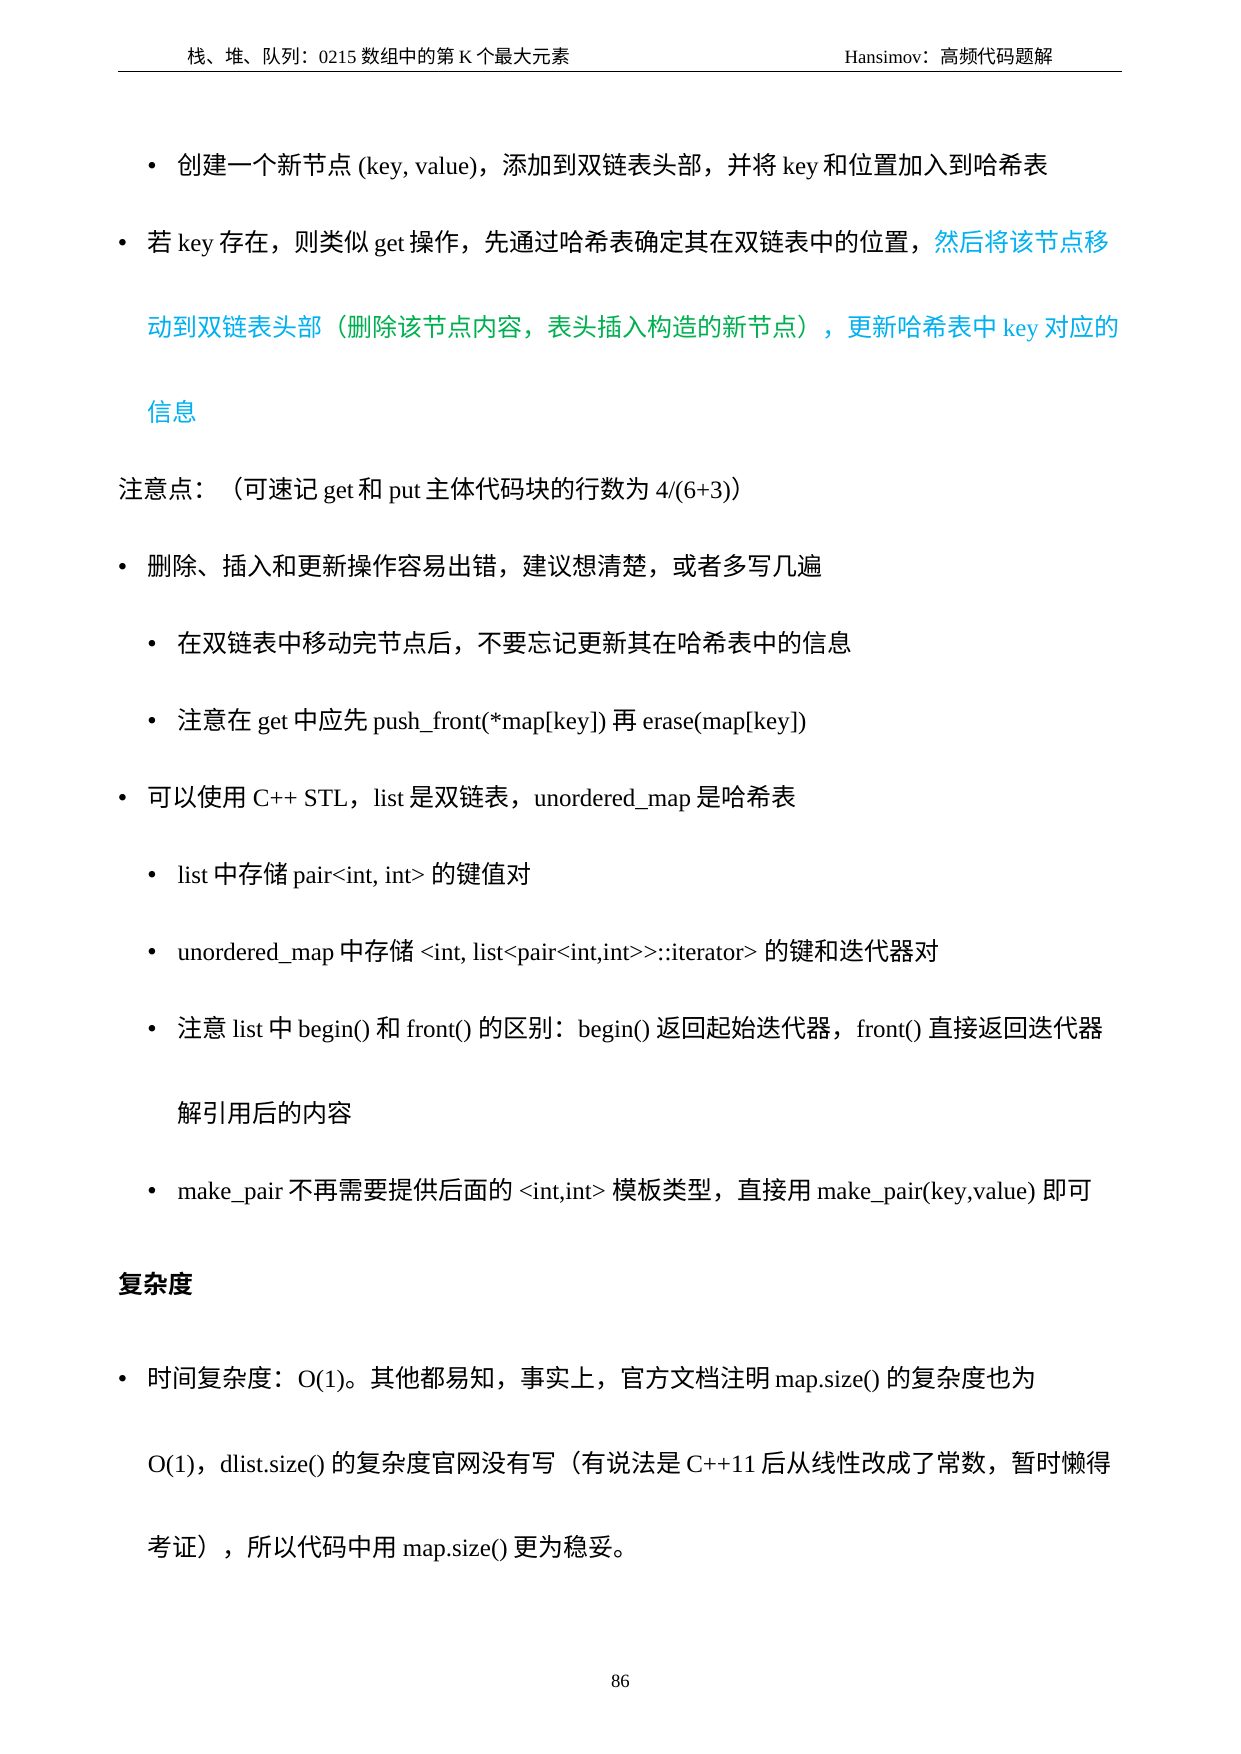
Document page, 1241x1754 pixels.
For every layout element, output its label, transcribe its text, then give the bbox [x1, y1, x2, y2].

text 创建一个新节点 (key, value)，添加到双链表头部，并将key和位置加入到哈希表 [148, 130, 1122, 198]
text 注意点：（可速记get和put主体代码块的行数为4/(6+3)） [118, 454, 1122, 522]
text make_pair不再需要提供后面的 <int,int> 模板类型，直接用make_pair(key,value) 即可 [148, 1154, 1122, 1222]
text 注意list中begin() 和front() 的区别：begin() 返回起始迭代器，front() 直接返回迭代器解引用后的内容 [148, 992, 1122, 1145]
text 可以使用C++ STL，list是双链表，unordered_map是哈希表 [118, 762, 1122, 829]
text 若key存在，则类似get操作，先通过哈希表确定其在双链表中的位置，然后将该节点移动到双链表头部（删除该节点内容，表头插入构造的新节点），更新哈希表中key对应的信息 [118, 207, 1122, 444]
text 注意在get中应先push_front(*map[key]) 再erase(map[key]) [148, 684, 1122, 752]
text list中存储pair<int, int> 的键值对 [148, 838, 1122, 906]
subtitle 复杂度 [118, 1248, 1097, 1316]
text 在双链表中移动完节点后，不要忘记更新其在哈希表中的信息 [148, 608, 1122, 676]
text 删除、插入和更新操作容易出错，建议想清楚，或者多写几遍 [118, 531, 1122, 598]
text unordered_map中存储 <int, list<pair<int,int>>::iterator> 的键和迭代器对 [148, 916, 1122, 983]
text 时间复杂度：O(1)。其他都易知，事实上，官方文档注明map.size() 的复杂度也为O(1)，dlist.size() 的复杂度官网没有写（有说法是C++11后从线性改成了常数，暂时懒得考证），所以代码中用map.size() 更为稳妥。 [118, 1342, 1122, 1580]
